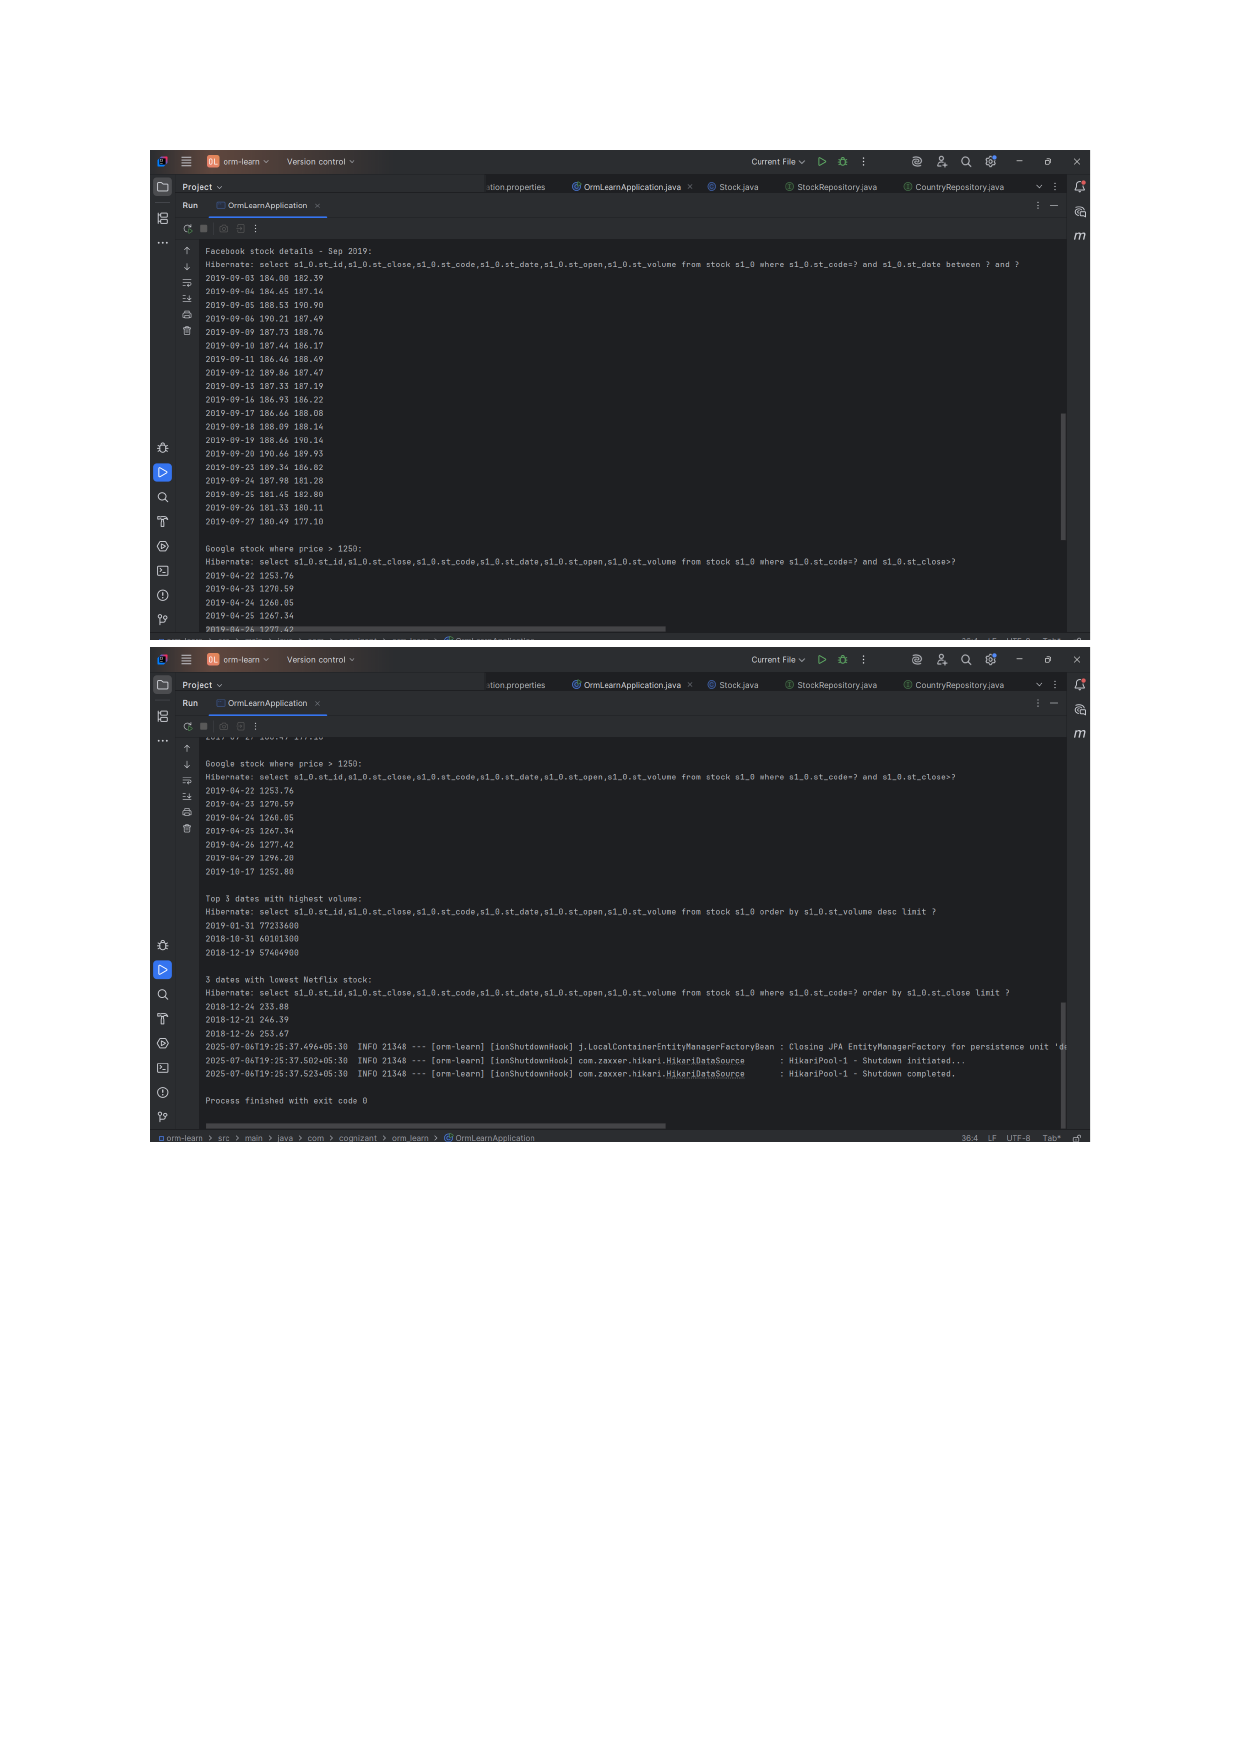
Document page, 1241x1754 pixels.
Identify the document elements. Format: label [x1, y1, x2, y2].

picture [150, 647, 1091, 1142]
picture [150, 150, 1091, 640]
